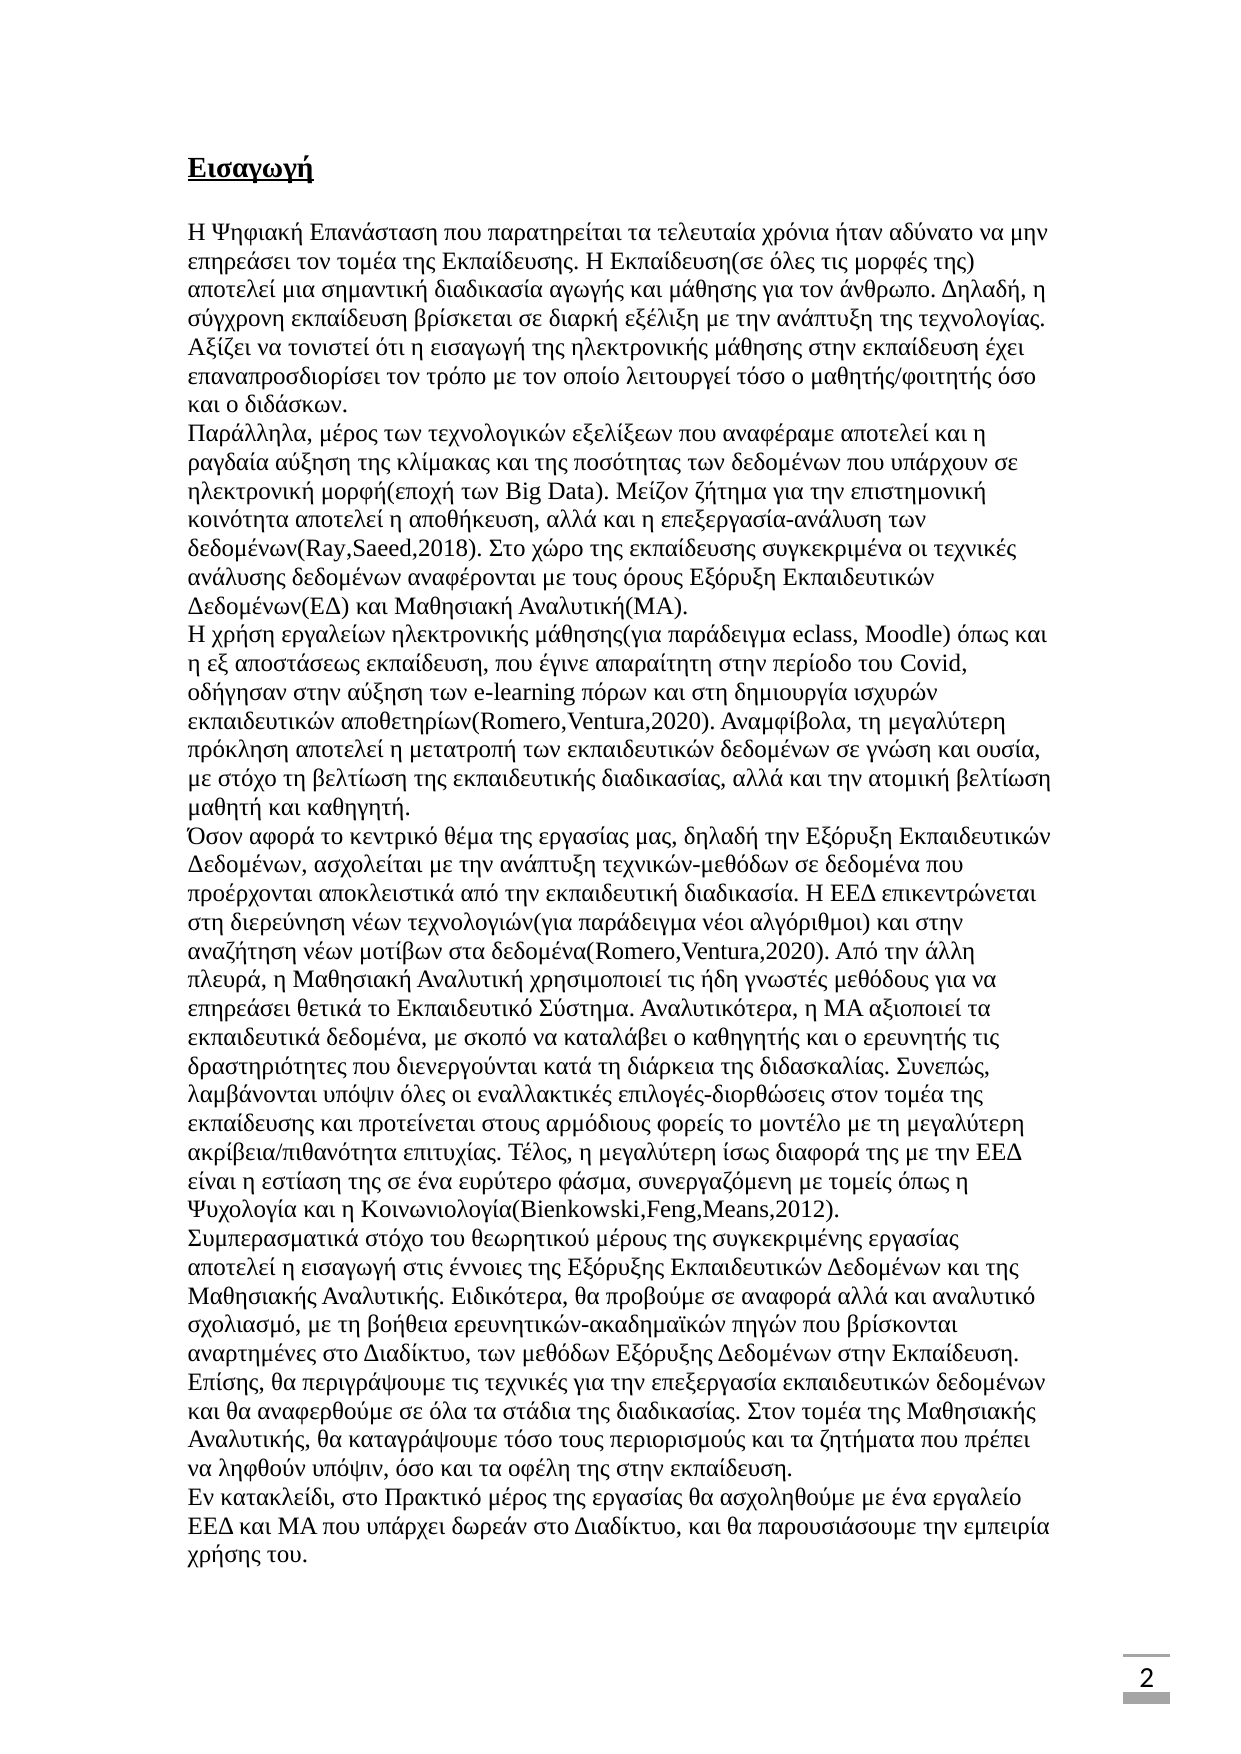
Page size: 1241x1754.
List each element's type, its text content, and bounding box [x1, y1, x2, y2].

text Εν κατακλείδι, στο Πρακτικό μέρος της εργασίας θα ασχοληθούμε με ένα εργαλείο ΕΕΔ και ΜΑ που υπάρχει δωρεάν στο Διαδίκτυο, και θα παρουσιάσουμε την εμπειρία χρήσης του. [187, 1482, 1053, 1568]
text Η χρήση εργαλείων ηλεκτρονικής μάθησης(για παράδειγμα eclass, Moodle) όπως και η εξ αποστάσεως εκπαίδευση, που έγινε απαραίτητη στην περίοδο του Covid, οδήγησαν στην αύξηση των e-learning πόρων και στη δημιουργία ισχυρών εκπαιδευτικών αποθετηρίων(Romero,Ventura,2020). Αναμφίβολα, τη μεγαλύτερη πρόκληση αποτελεί η μετατροπή των εκπαιδευτικών δεδομένων σε γνώση και ουσία, με στόχο τη βελτίωση της εκπαιδευτικής διαδικασίας, αλλά και την ατομική βελτίωση μαθητή και καθηγητή. [187, 619, 1053, 821]
text Όσον αφορά το κεντρικό θέμα της εργασίας μας, δηλαδή την Εξόρυξη Εκπαιδευτικών Δεδομένων, ασχολείται με την ανάπτυξη τεχνικών-μεθόδων σε δεδομένα που προέρχονται αποκλειστικά από την εκπαιδευτική διαδικασία. Η ΕΕΔ επικεντρώνεται στη διερεύνηση νέων τεχνολογιών(για παράδειγμα νέοι αλγόριθμοι) και στην αναζήτηση νέων μοτίβων στα δεδομένα(Romero,Ventura,2020). Από την άλλη πλευρά, η Μαθησιακή Αναλυτική χρησιμοποιεί τις ήδη γνωστές μεθόδους για να επηρεάσει θετικά το Εκπαιδευτικό Σύστημα. Αναλυτικότερα, η ΜΑ αξιοποιεί τα εκπαιδευτικά δεδομένα, με σκοπό να καταλάβει ο καθηγητής και ο ερευνητής τις δραστηριότητες που διενεργούνται κατά τη διάρκεια της διδασκαλίας. Συνεπώς, λαμβάνονται υπόψιν όλες οι εναλλακτικές επιλογές-διορθώσεις στον τομέα της εκπαίδευσης και προτείνεται στους αρμόδιους φορείς το μοντέλο με τη μεγαλύτερη ακρίβεια/πιθανότητα επιτυχίας. Τέλος, η μεγαλύτερη ίσως διαφορά της με την ΕΕΔ είναι η εστίαση της σε ένα ευρύτερο φάσμα, συνεργαζόμενη με τομείς όπως η Ψυχολογία και η Κοινωνιολογία(Bienkowski,Feng,Means,2012). [187, 821, 1053, 1223]
text Εισαγωγή [187, 150, 1053, 183]
text Παράλληλα, μέρος των τεχνολογικών εξελίξεων που αναφέραμε αποτελεί και η ραγδαία αύξηση της κλίμακας και της ποσότητας των δεδομένων που υπάρχουν σε ηλεκτρονική μορφή(εποχή των Big Data). Μείζον ζήτημα για την επιστημονική κοινότητα αποτελεί η αποθήκευση, αλλά και η επεξεργασία-ανάλυση των δεδομένων(Ray,Saeed,2018). Στο χώρο της εκπαίδευσης συγκεκριμένα οι τεχνικές ανάλυσης δεδομένων αναφέρονται με τους όρους Εξόρυξη Εκπαιδευτικών Δεδομένων(ΕΔ) και Μαθησιακή Αναλυτική(ΜΑ). [187, 418, 1053, 619]
text Συμπερασματικά στόχο του θεωρητικού μέρους της συγκεκριμένης εργασίας αποτελεί η εισαγωγή στις έννοιες της Εξόρυξης Εκπαιδευτικών Δεδομένων και της Μαθησιακής Αναλυτικής. Ειδικότερα, θα προβούμε σε αναφορά αλλά και αναλυτικό σχολιασμό, με τη βοήθεια ερευνητικών-ακαδημαϊκών πηγών που βρίσκονται αναρτημένες στο Διαδίκτυο, των μεθόδων Εξόρυξης Δεδομένων στην Εκπαίδευση. Επίσης, θα περιγράψουμε τις τεχνικές για την επεξεργασία εκπαιδευτικών δεδομένων και θα αναφερθούμε σε όλα τα στάδια της διαδικασίας. Στον τομέα της Μαθησιακής Αναλυτικής, θα καταγράψουμε τόσο τους περιορισμούς και τα ζητήματα που πρέπει να ληφθούν υπόψιν, όσο και τα οφέλη της στην εκπαίδευση. [187, 1223, 1053, 1482]
text Η Ψηφιακή Επανάσταση που παρατηρείται τα τελευταία χρόνια ήταν αδύνατο να μην επηρεάσει τον τομέα της Εκπαίδευσης. Η Εκπαίδευση(σε όλες τις μορφές της) αποτελεί μια σημαντική διαδικασία αγωγής και μάθησης για τον άνθρωπο. Δηλαδή, η σύγχρονη εκπαίδευση βρίσκεται σε διαρκή εξέλιξη με την ανάπτυξη της τεχνολογίας. Αξίζει να τονιστεί ότι η εισαγωγή της ηλεκτρονικής μάθησης στην εκπαίδευση έχει επαναπροσδιορίσει τον τρόπο με τον οποίο λειτουργεί τόσο ο μαθητής/φοιτητής όσο και ο διδάσκων. [187, 217, 1053, 418]
